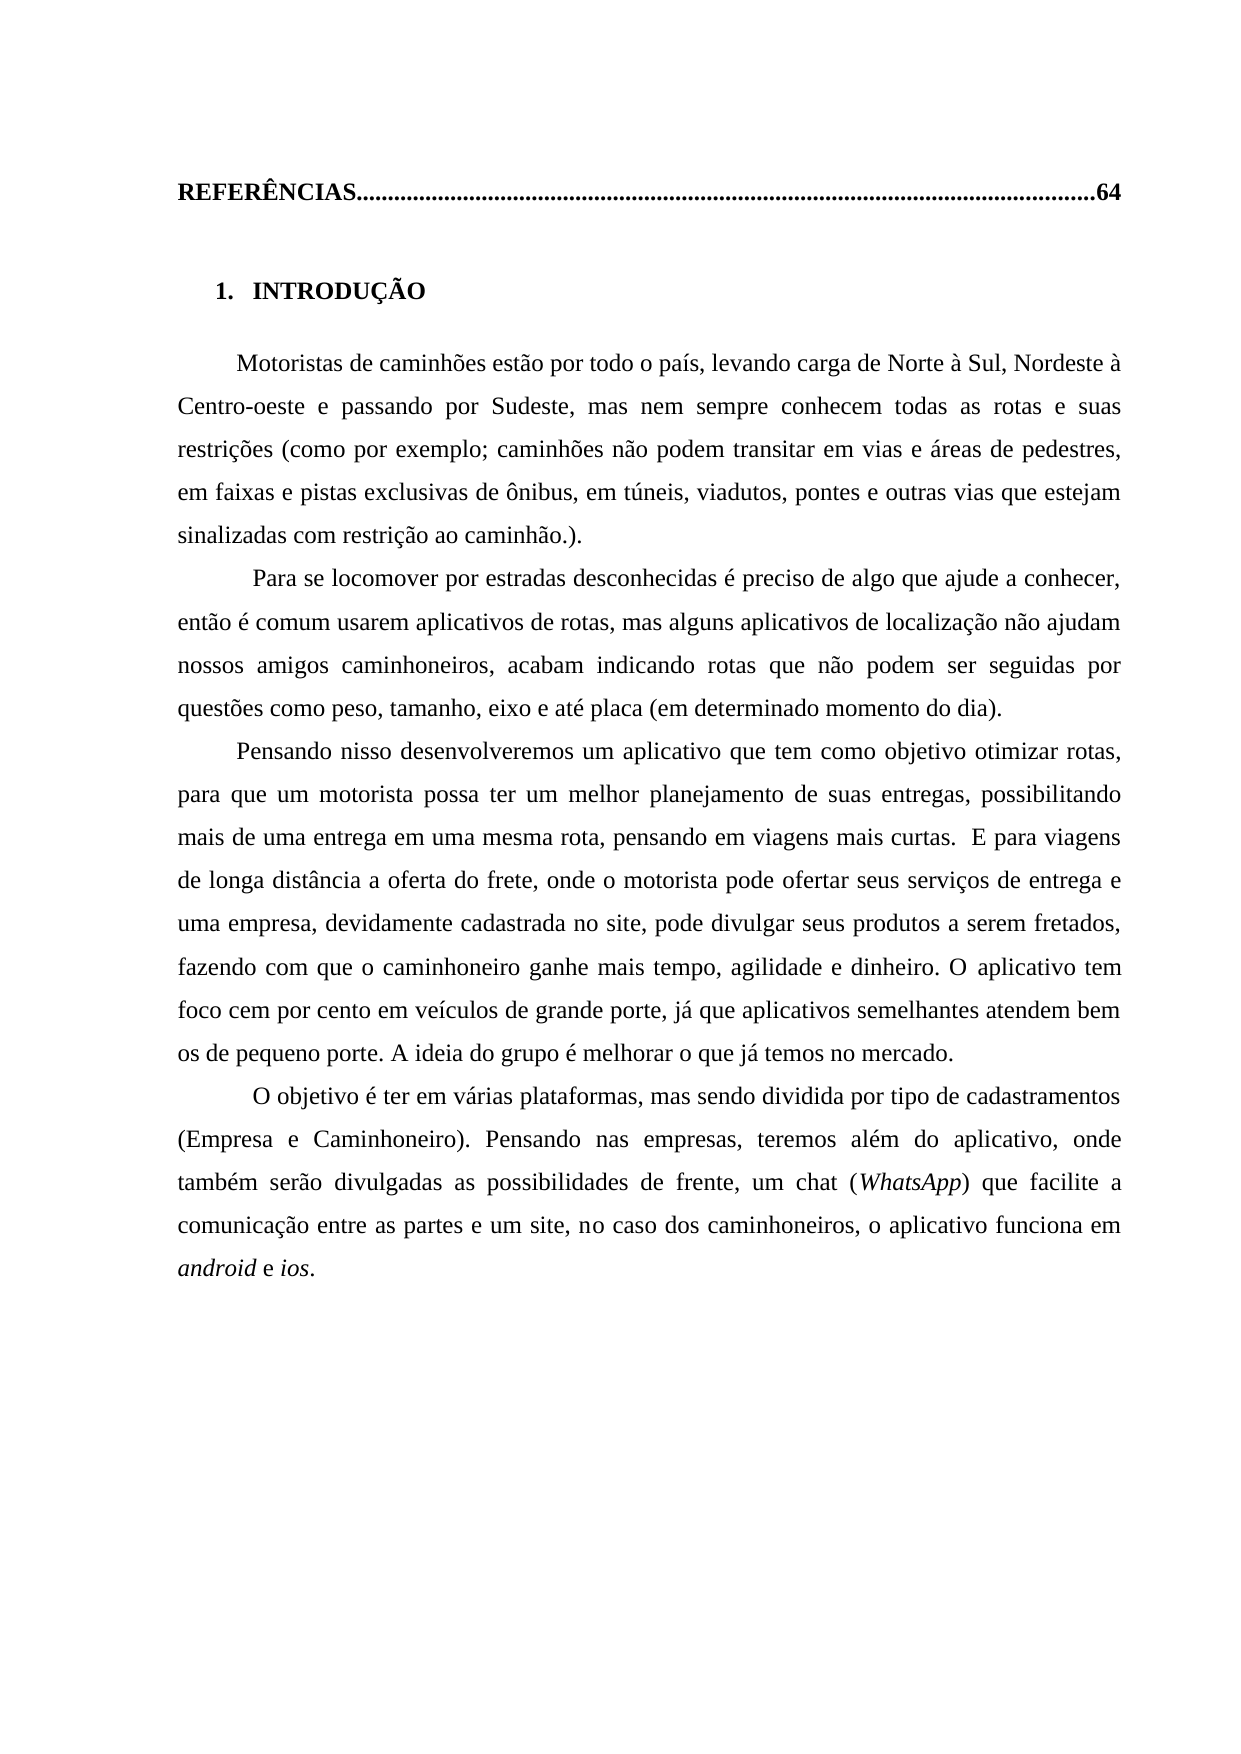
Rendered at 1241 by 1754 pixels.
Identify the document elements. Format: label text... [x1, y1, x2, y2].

subtitle INTRODUÇÃO [215, 276, 1122, 305]
list Para se locomover por estradas desconhecidas é preciso de algo que ajude a conhecer, então é comum usarem aplicativos de rotas, mas alguns aplicativos de localização não ajudam nossos amigos caminhoneiros, acabam indicando rotas que não podem ser seguidas por questões como peso, tamanho, eixo e até placa (em determinado momento do dia). [177, 563, 1122, 722]
list O objetivo é ter em várias plataformas, mas sendo dividida por tipo de cadastramentos (Empresa e Caminhoneiro). Pensando nas empresas, teremos além do aplicativo, onde também serão divulgadas as possibilidades de frente, um chat (WhatsApp) que facilite a comunicação entre as partes e um site, no caso dos caminhoneiros, o aplicativo funciona em android e ios. [177, 1081, 1122, 1282]
list Pensando nisso desenvolveremos um aplicativo que tem como objetivo otimizar rotas, para que um motorista possa ter um melhor planejamento de suas entregas, possibilitando mais de uma entrega em uma mesma rota, pensando em viagens mais curtas. E para viagens de longa distância a oferta do frete, onde o motorista pode ofertar seus serviços de entrega e uma empresa, devidamente cadastrada no site, pode divulgar seus produtos a serem fretados, fazendo com que o caminhoneiro ganhe mais tempo, agilidade e dinheiro. O aplicativo tem foco cem por cento em veículos de grande porte, já que aplicativos semelhantes atendem bem os de pequeno porte. A ideia do grupo é melhorar o que já temos no mercado. [177, 736, 1122, 1067]
list Motoristas de caminhões estão por todo o país, levando carga de Norte à Sul, Nordeste à Centro-oeste e passando por Sudeste, mas nem sempre conhecem todas as rotas e suas restrições (como por exemplo; caminhões não podem transitar em vias e áreas de pedestres, em faixas e pistas exclusivas de ônibus, em túneis, viadutos, pontes e outras vias que estejam sinalizadas com restrição ao caminhão.). [177, 348, 1122, 549]
